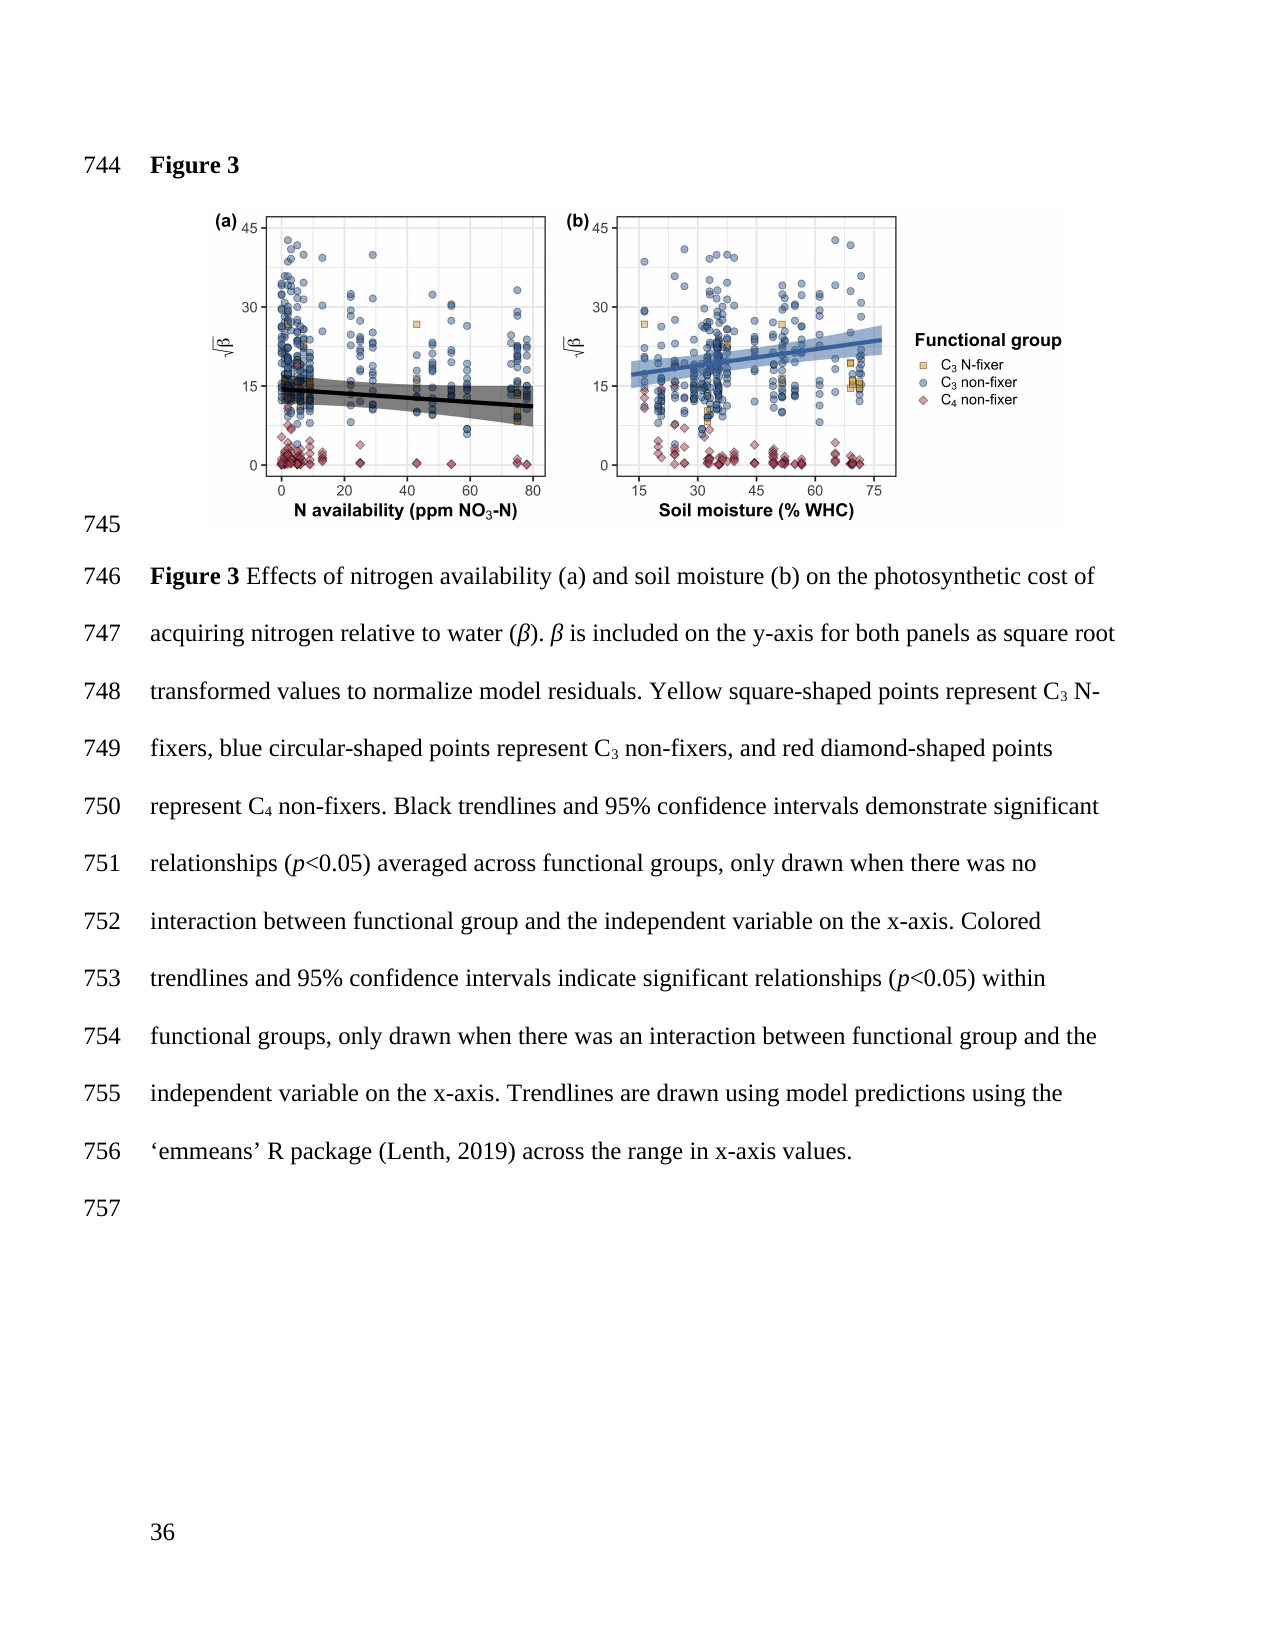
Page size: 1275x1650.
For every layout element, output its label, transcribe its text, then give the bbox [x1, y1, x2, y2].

text Figure 3 Effects of nitrogen availability (a) and soil moisture (b) on the photosynthetic cost of acquiring nitrogen relative to water (β). β is included on the y-axis for both panels as square root transformed values to normalize model residuals. Yellow square-shaped points represent C3 N-fixers, blue circular-shaped points represent C3 non-fixers, and red diamond-shaped points represent C4 non-fixers. Black trendlines and 95% confidence intervals demonstrate significant relationships (p<0.05) averaged across functional groups, only drawn when there was no interaction between functional group and the independent variable on the x-axis. Colored trendlines and 95% confidence intervals indicate significant relationships (p<0.05) within functional groups, only drawn when there was an interaction between functional group and the independent variable on the x-axis. Trendlines are drawn using model predictions using the ‘emmeans’ R package across the range in x-axis values. [150, 561, 1125, 1165]
picture [204, 207, 1071, 533]
text Figure 3 [150, 150, 1125, 179]
